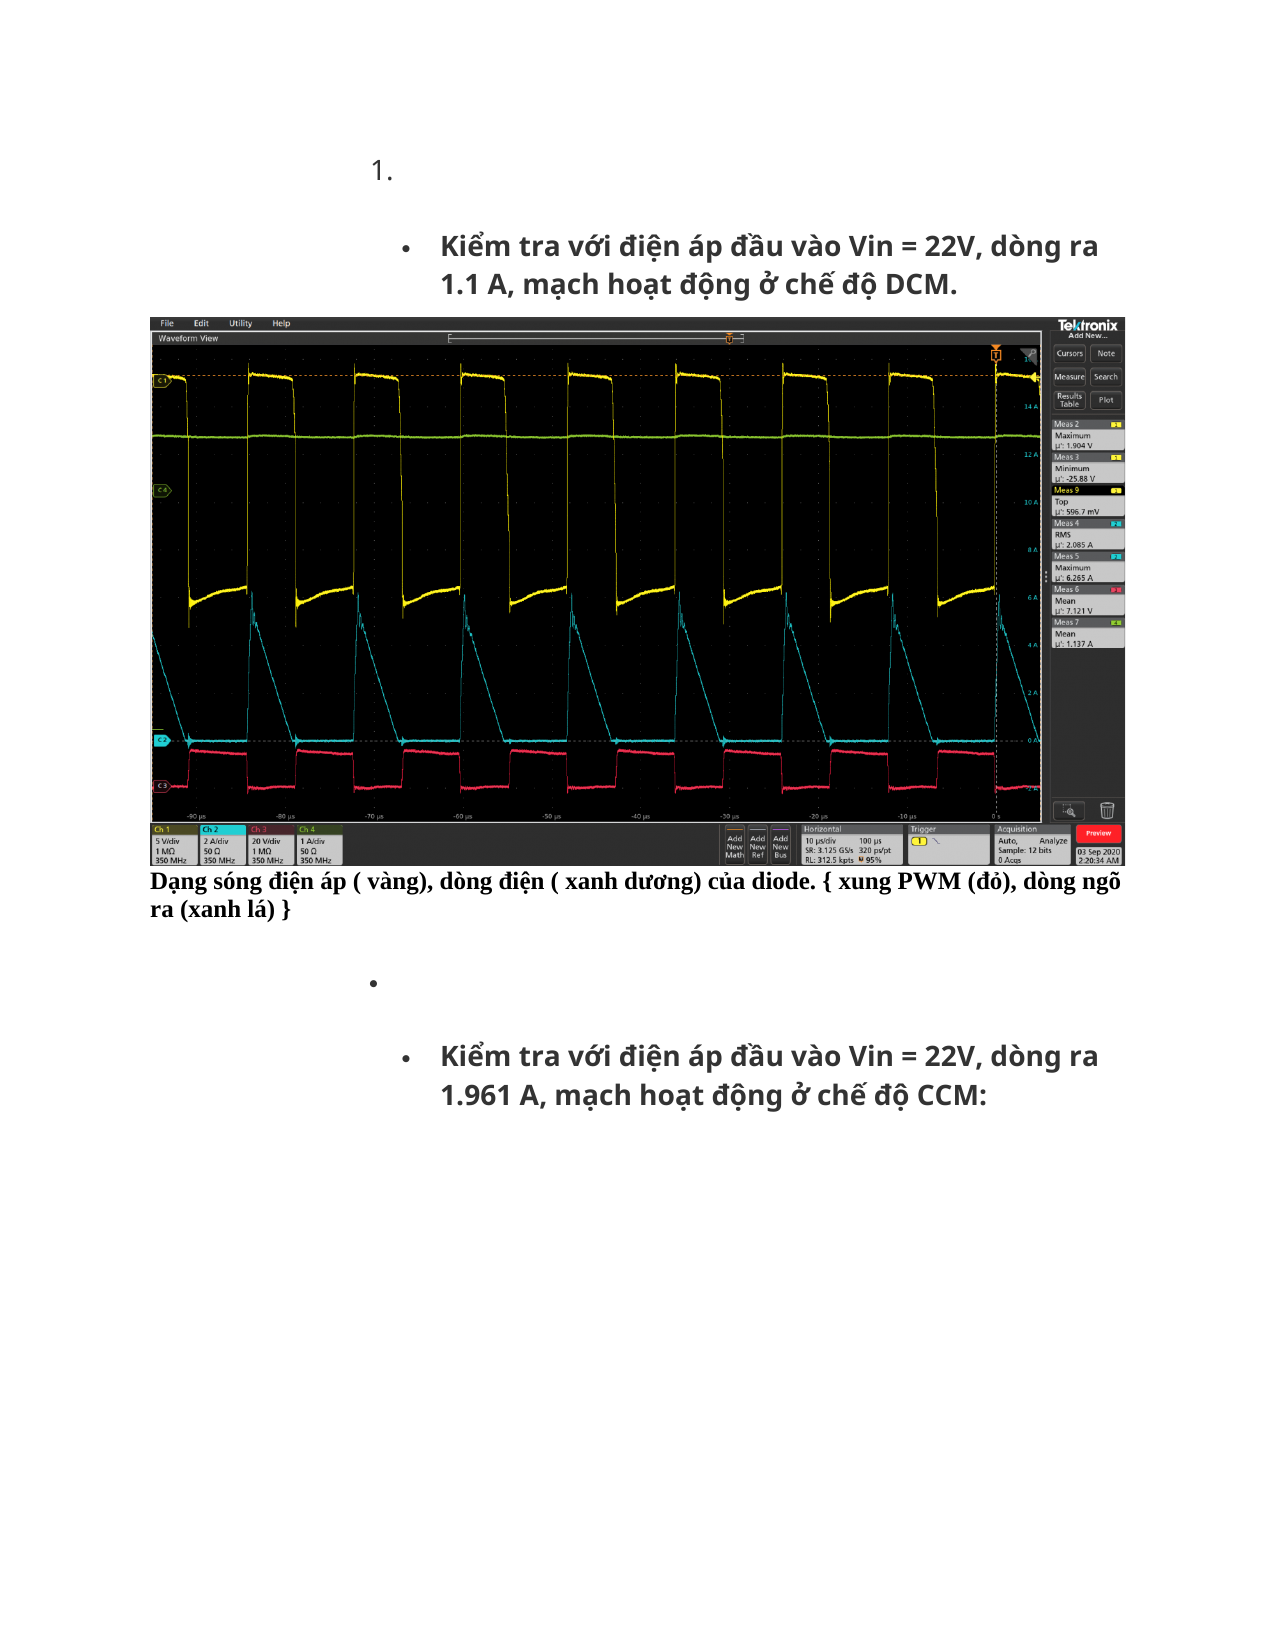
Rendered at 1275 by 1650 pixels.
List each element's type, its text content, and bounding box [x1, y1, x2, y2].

list Kiểm tra với điện áp đầu vào Vin = 22V, dòng ra 1.961 A, mạch hoạt động ở chế độ CCM: [402, 1037, 1125, 1113]
list Kiểm tra với điện áp đầu vào Vin = 22V, dòng ra 1.1 A, mạch hoạt động ở chế độ DCM. [402, 226, 1125, 302]
text Dạng sóng điện áp ( vàng), dòng điện ( xanh dương) của diode. { xung PWM (đỏ), dòng ngõ ra (xanh lá) } [150, 866, 1125, 923]
picture [150, 317, 1125, 866]
